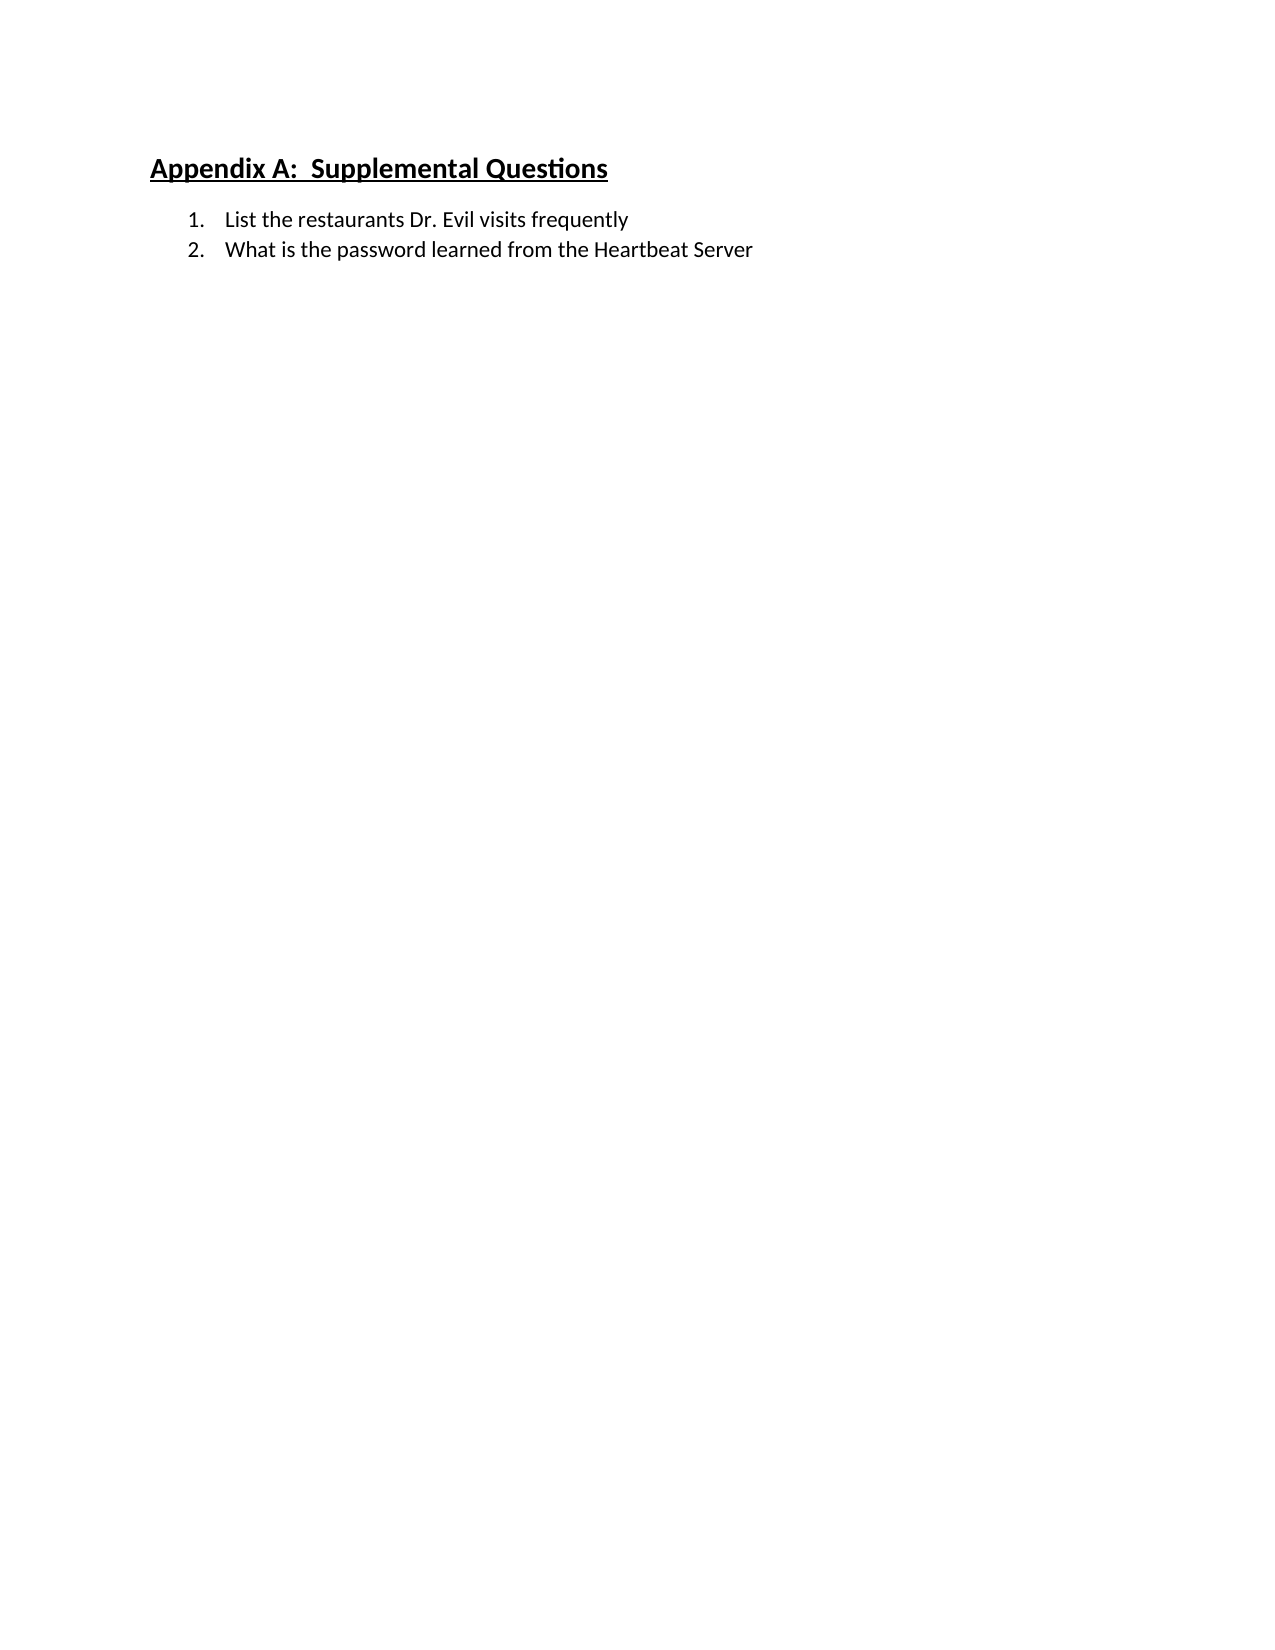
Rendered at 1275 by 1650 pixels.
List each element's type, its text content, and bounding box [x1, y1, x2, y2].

list What is the password learned from the Heartbeat Server [187, 235, 1125, 263]
list List the restaurants Dr. Evil visits frequently [187, 205, 1125, 233]
text Appendix A: Supplemental Questions [150, 150, 1125, 186]
